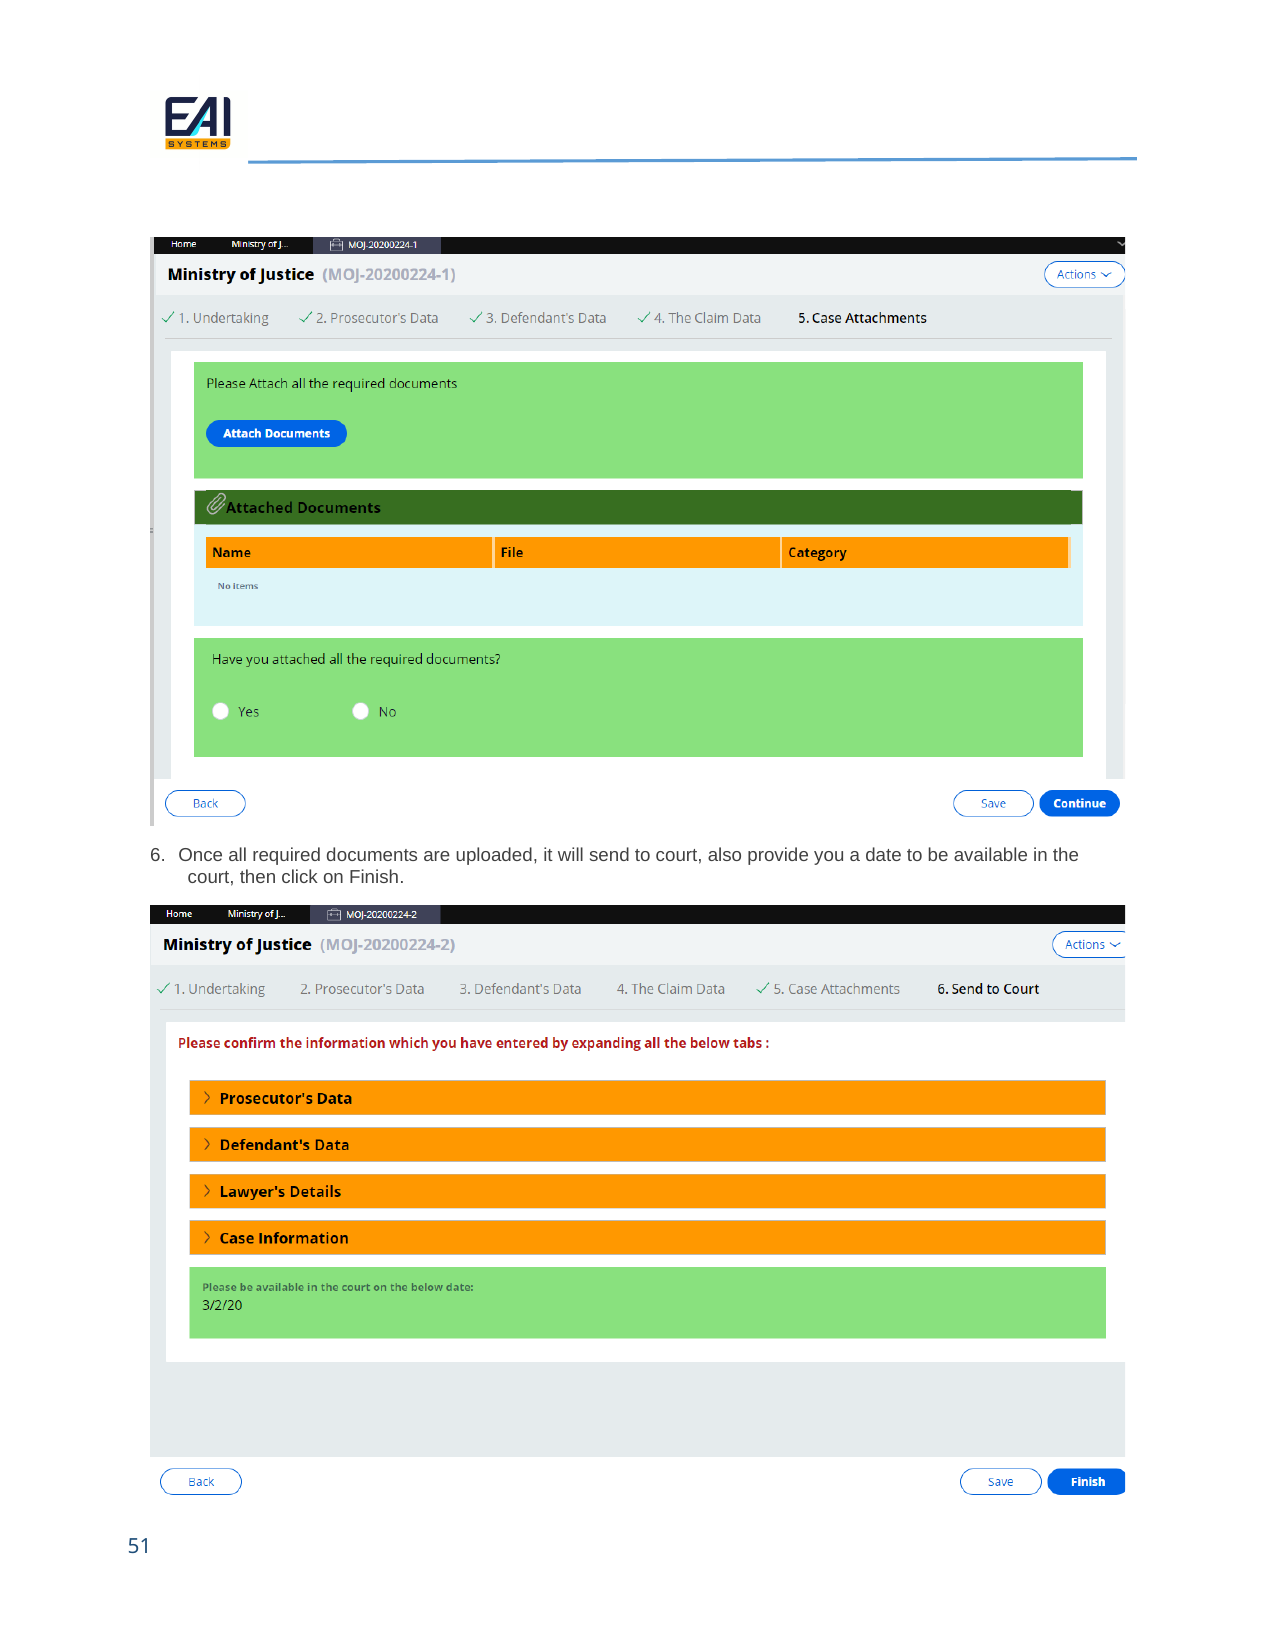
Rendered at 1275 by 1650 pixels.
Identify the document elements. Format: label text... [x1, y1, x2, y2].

picture [150, 905, 1125, 1498]
picture [150, 75, 249, 174]
picture [150, 237, 1125, 826]
list Once all required documents are uploaded, it will send to court, also provide you a date to be available in the court, then click on Finish. [150, 843, 1125, 888]
